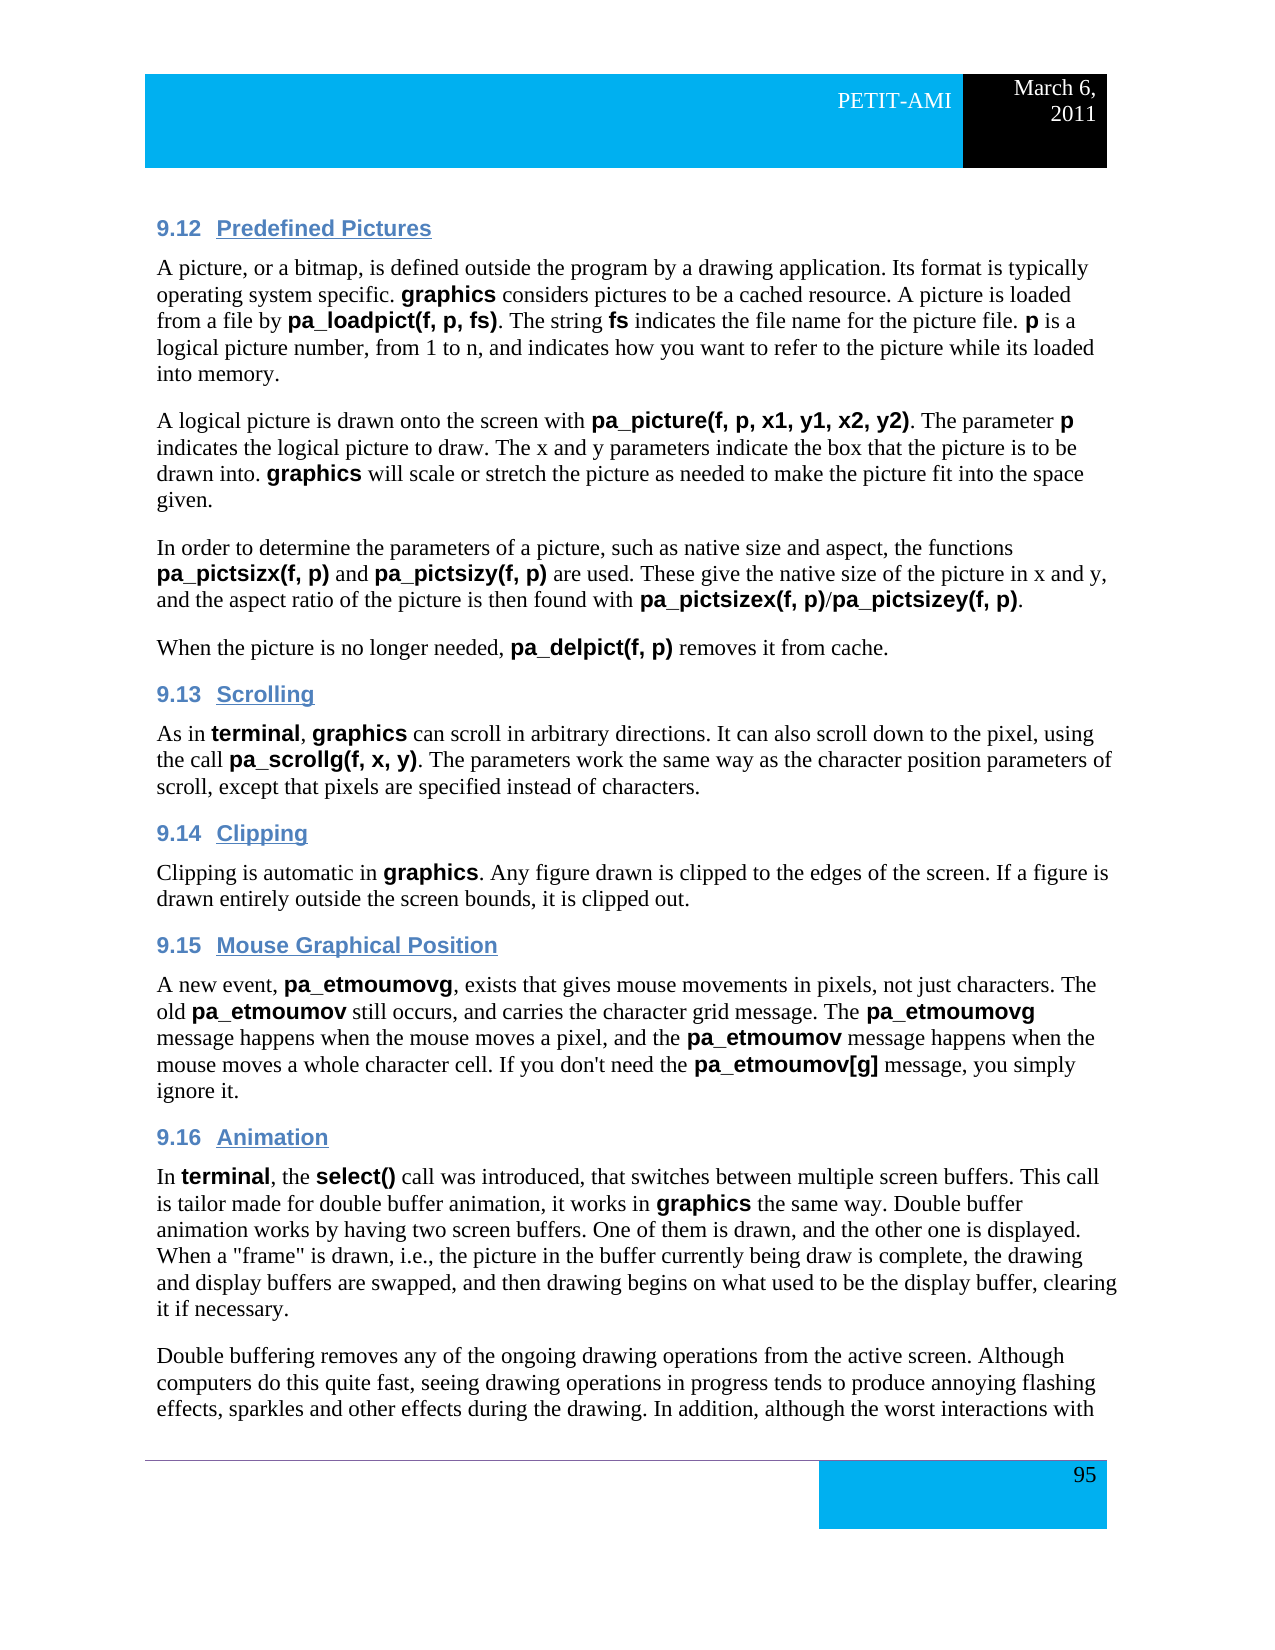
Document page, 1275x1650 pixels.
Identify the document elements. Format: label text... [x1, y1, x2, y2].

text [156, 1342, 1118, 1421]
text As in terminal, graphics can scroll in arbitrary directions. It can also scroll down to the pixel, using the call pa_scrollg(f, x, y). The parameters work the same way as the character position parameters of scroll, except that pixels are specified instead of characters. [156, 720, 1118, 799]
subtitle Animation [156, 1124, 1118, 1151]
subtitle Mouse Graphical Position [156, 932, 1118, 959]
text When the picture is no longer needed, pa_delpict(f, p) removes it from cache. [156, 634, 1118, 660]
text A new event, pa_etmoumovg, exists that gives mouse movements in pixels, not just characters. The old pa_etmoumov still occurs, and carries the character grid message. The pa_etmoumovg message happens when the mouse moves a pixel, and the pa_etmoumov message happens when the mouse moves a whole character cell. If you don't need the pa_etmoumov[g] message, you simply ignore it. [156, 971, 1118, 1103]
text A logical picture is drawn onto the screen with pa_picture(f, p, x1, y1, x2, y2). The parameter p indicates the logical picture to draw. The x and y parameters indicate the box that the picture is to be drawn into. graphics will scale or stretch the picture as needed to make the picture fit into the space given. [156, 407, 1118, 513]
text In order to determine the parameters of a picture, such as native size and aspect, the functions pa_pictsizx(f, p) and pa_pictsizy(f, p) are used. These give the native size of the picture in x and y, and the aspect ratio of the picture is then found with pa_pictsizex(f, p)/pa_pictsizey(f, p). [156, 533, 1118, 613]
subtitle Scrolling [156, 681, 1118, 707]
text A picture, or a bitmap, is defined outside the program by a drawing application. Its format is typically operating system specific. graphics considers pictures to be a cached resource. A picture is loaded from a file by pa_loadpict(f, p, fs). The string fs indicates the file name for the picture file. p is a logical picture number, from 1 to n, and indicates how you want to refer to the picture while its loaded into memory. [156, 254, 1118, 386]
text In terminal, the select() call was introduced, that switches between multiple screen buffers. This call is tailor made for double buffer animation, it works in graphics the same way. Double buffer animation works by having two screen buffers. One of them is drawn, and the other one is displayed. When a "frame" is drawn, i.e., the picture in the buffer currently being draw is complete, the drawing and display buffers are swapped, and then drawing begins on what used to be the display buffer, clearing it if necessary. [156, 1163, 1118, 1321]
subtitle Clipping [156, 820, 1118, 846]
subtitle Predefined Pictures [156, 215, 1118, 242]
text Clipping is automatic in graphics. Any figure drawn is clipped to the edges of the screen. If a figure is drawn entirely outside the screen bounds, it is clipped out. [156, 859, 1118, 912]
